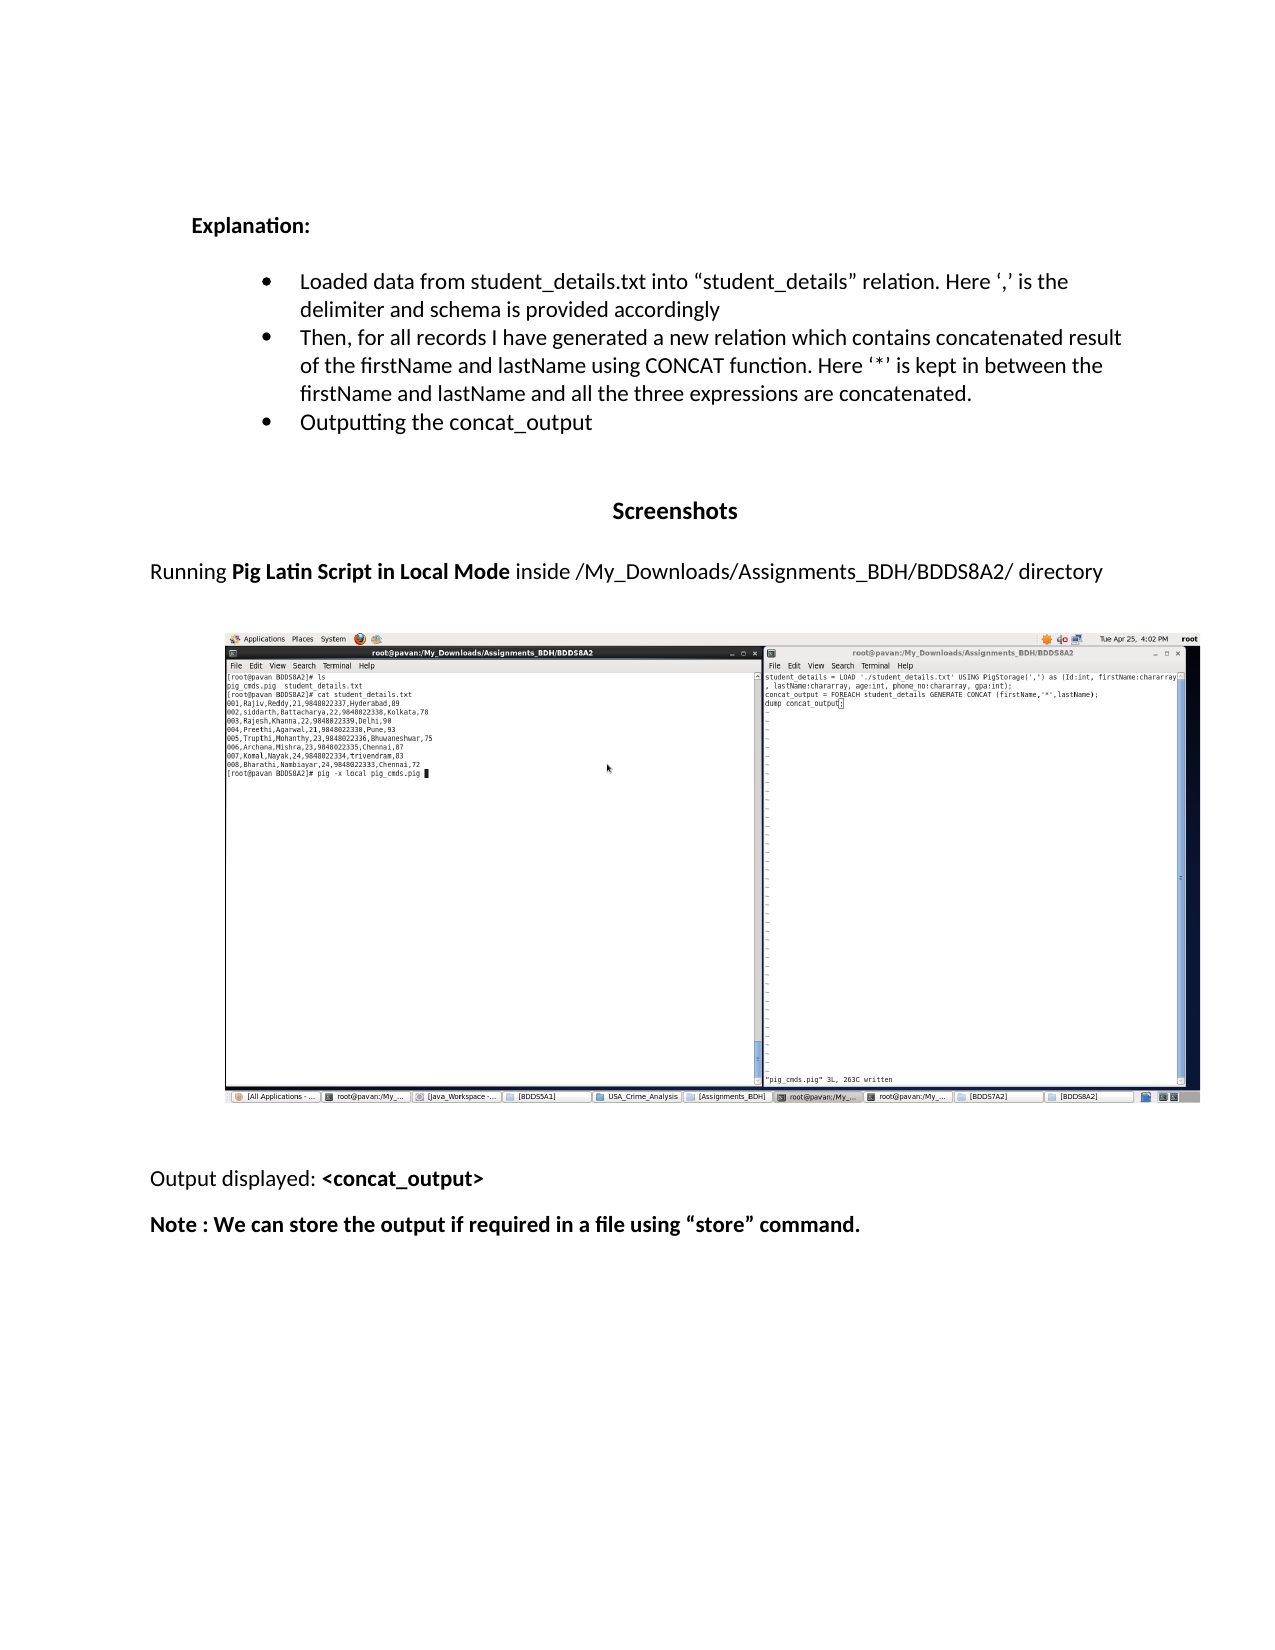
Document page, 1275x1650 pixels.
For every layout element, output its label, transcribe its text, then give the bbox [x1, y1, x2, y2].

picture [225, 633, 1200, 1103]
text Running Pig Latin Script in Local Mode inside /My_Downloads/Assignments_BDH/BDDS8A2/ directory [150, 557, 1125, 586]
list Outputting the concat_output [262, 407, 1125, 437]
text Note : We can store the output if required in a file using “store” command. [150, 1211, 1125, 1239]
list Then, for all records I have generated a new relation which contains concatenated result of the firstName and lastName using CONCAT function. Here ‘*’ is kept in between the firstName and lastName and all the three expressions are concatenated. [262, 323, 1125, 407]
list Screenshots [225, 495, 1125, 526]
text Output displayed: <concat_output> [150, 1164, 1125, 1192]
list Loaded data from student_details.txt into “student_details” relation. Here ‘,’ is the delimiter and schema is provided accordingly [262, 267, 1125, 323]
text Explanation: [150, 211, 1125, 239]
